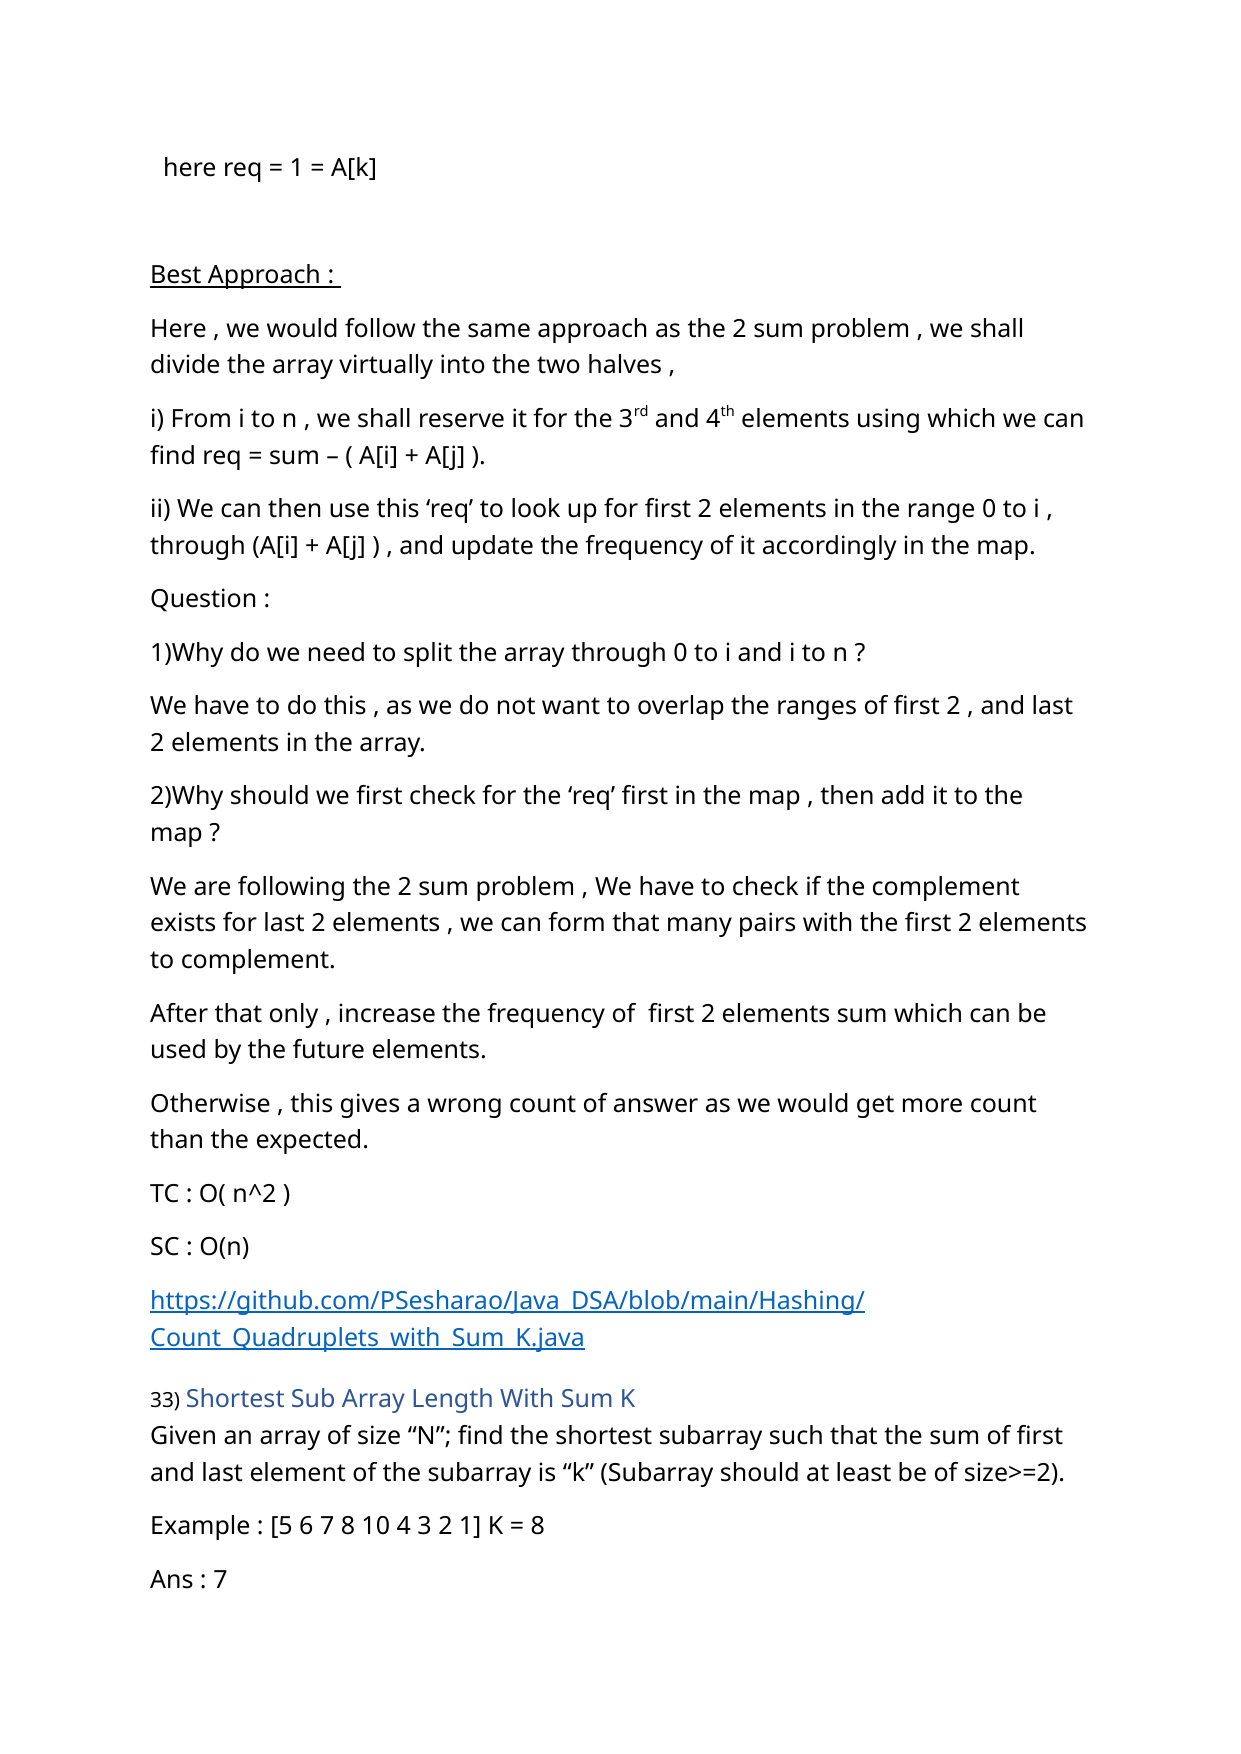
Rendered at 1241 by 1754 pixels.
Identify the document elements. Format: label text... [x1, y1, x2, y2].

text SC : O(n) [150, 1229, 1090, 1263]
subtitle Shortest Sub Array Length With Sum K [150, 1381, 1090, 1415]
text We are following the 2 sum problem , We have to check if the complement exists for last 2 elements , we can form that many pairs with the first 2 elements to complement. [150, 868, 1090, 976]
text i) From i to n , we shall reserve it for the 3rd and 4th elements using which we can find req = sum – ( A[i] + A[j] ). [150, 401, 1090, 471]
text Example : [5 6 7 8 10 4 3 2 1] K = 8 [150, 1508, 1090, 1542]
text TC : O( n^2 ) [150, 1176, 1090, 1210]
text Question : [150, 581, 1090, 615]
text After that only , increase the frequency of first 2 elements sum which can be used by the future elements. [150, 995, 1090, 1066]
text Here , we would follow the same approach as the 2 sum problem , we shall divide the array virtually into the two halves , [150, 310, 1090, 381]
text Otherwise , this gives a wrong count of answer as we would get more count than the expected. [150, 1085, 1090, 1156]
text Best Approach : [150, 257, 1090, 291]
text 1)Why do we need to split the array through 0 to i and i to n ? [150, 634, 1090, 668]
text here req = 1 = A[k] [150, 150, 1090, 184]
text Ans : 7 [150, 1561, 1090, 1596]
text Given an array of size “N”; find the shortest subarray such that the sum of first and last element of the subarray is “k” (Subarray should at least be of size>=2). [150, 1418, 1090, 1489]
text 2)Why should we first check for the ‘req’ first in the map , then add it to the map ? [150, 778, 1090, 849]
text ii) We can then use this ‘req’ to look up for first 2 elements in the range 0 to i , through (A[i] + A[j] ) , and update the frequency of it accordingly in the map. [150, 491, 1090, 562]
text https://github.com/PSesharao/Java_DSA/blob/main/Hashing/Count_Quadruplets_with_Sum_K.java [150, 1282, 1090, 1353]
text We have to do this , as we do not want to overlap the ranges of first 2 , and last 2 elements in the array. [150, 688, 1090, 759]
